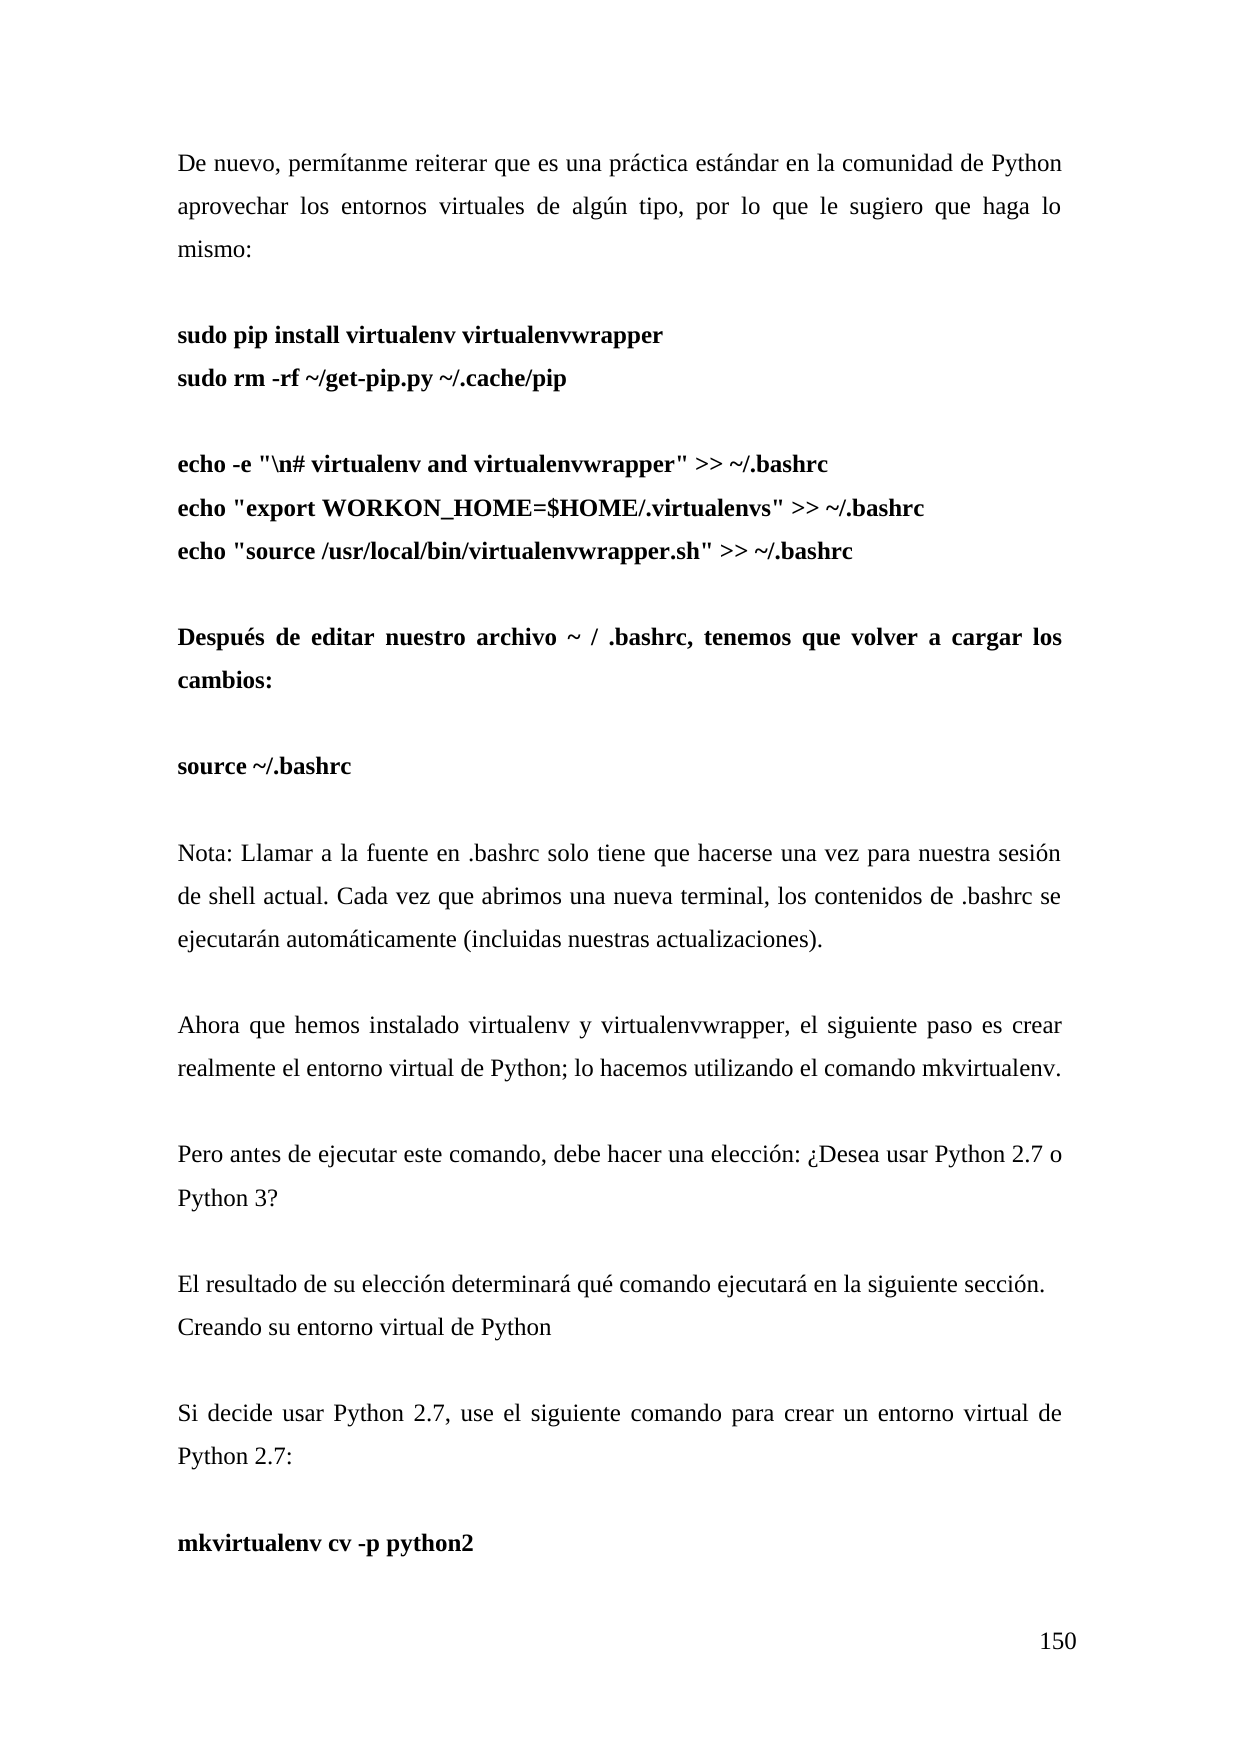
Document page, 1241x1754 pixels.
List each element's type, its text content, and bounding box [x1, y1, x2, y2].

text Después de editar nuestro archivo ~ / .bashrc, tenemos que volver a cargar los cambios: [177, 622, 1063, 694]
text Ahora que hemos instalado virtualenv y virtualenvwrapper, el siguiente paso es crear realmente el entorno virtual de Python; lo hacemos utilizando el comando mkvirtualenv. [177, 1010, 1063, 1082]
text El resultado de su elección determinará qué comando ejecutará en la siguiente sección. [177, 1269, 1063, 1298]
text Nota: Llamar a la fuente en .bashrc solo tiene que hacerse una vez para nuestra sesión de shell actual. Cada vez que abrimos una nueva terminal, los contenidos de .bashrc se ejecutarán automáticamente (incluidas nuestras actualizaciones). [177, 838, 1063, 953]
text Pero antes de ejecutar este comando, debe hacer una elección: ¿Desea usar Python 2.7 o Python 3? [177, 1139, 1063, 1211]
text mkvirtualenv cv -p python2 [177, 1528, 1063, 1556]
text Creando su entorno virtual de Python [177, 1312, 1063, 1341]
text Si decide usar Python 2.7, use el siguiente comando para crear un entorno virtual de Python 2.7: [177, 1398, 1063, 1470]
text sudo rm -rf ~/get-pip.py ~/.cache/pip [177, 363, 1063, 392]
text sudo pip install virtualenv virtualenvwrapper [177, 320, 1063, 349]
text echo "source /usr/local/bin/virtualenvwrapper.sh" >> ~/.bashrc [177, 536, 1063, 564]
text De nuevo, permítanme reiterar que es una práctica estándar en la comunidad de Python aprovechar los entornos virtuales de algún tipo, por lo que le sugiero que haga lo mismo: [177, 148, 1063, 263]
text echo -e "\n# virtualenv and virtualenvwrapper" >> ~/.bashrc [177, 449, 1063, 478]
text source ~/.bashrc [177, 751, 1063, 780]
text echo "export WORKON_HOME=$HOME/.virtualenvs" >> ~/.bashrc [177, 493, 1063, 521]
